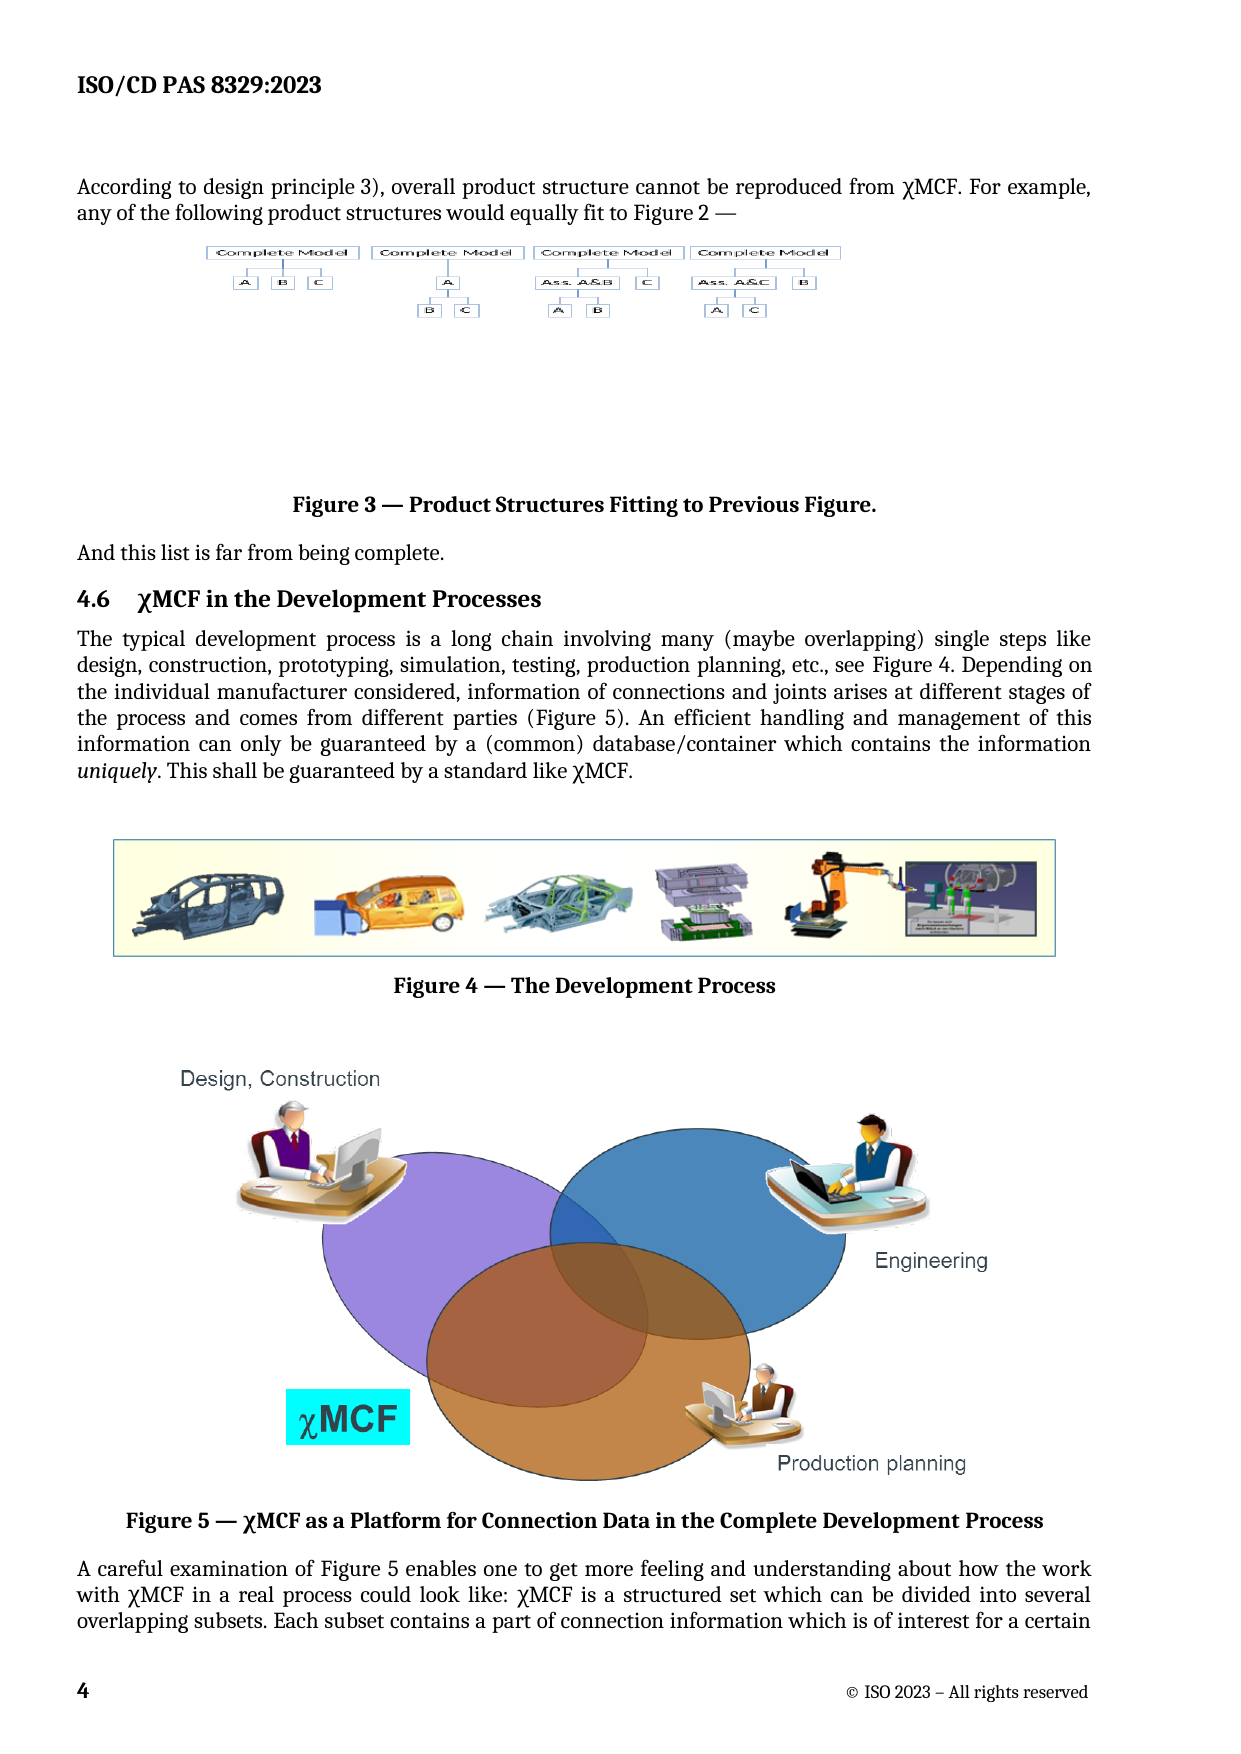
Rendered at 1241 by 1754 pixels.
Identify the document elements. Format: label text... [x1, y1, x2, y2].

text Figure 4 — The Development Process [77, 973, 1092, 999]
picture [110, 835, 1059, 961]
text According to design principle 3), overall product structure cannot be reproduced from χMCF. For example, any of the following product structures would equally fit to Figure 2 — [77, 174, 1092, 227]
picture [167, 1058, 1002, 1488]
text Figure 5 — χMCF as a Platform for Connection Data in the Complete Development Process [77, 1508, 1092, 1535]
subtitle χMCF in the Development Processes [77, 584, 1092, 613]
text And this list is far from being complete. [77, 539, 1092, 566]
text The typical development process is a long chain involving many (maybe overlapping) single steps like design, construction, prototyping, simulation, testing, production planning, etc., see Figure 4. Depending on the individual manufacturer considered, information of connections and joints arises at different stages of the process and comes from different parties (Figure 5). An efficient handling and management of this information can only be guaranteed by a (common) database/container which contains the information uniquely. This shall be guaranteed by a standard like χMCF. [77, 626, 1092, 784]
text Figure 3 — Product Structures Fitting to Previous Figure. [77, 492, 1092, 518]
